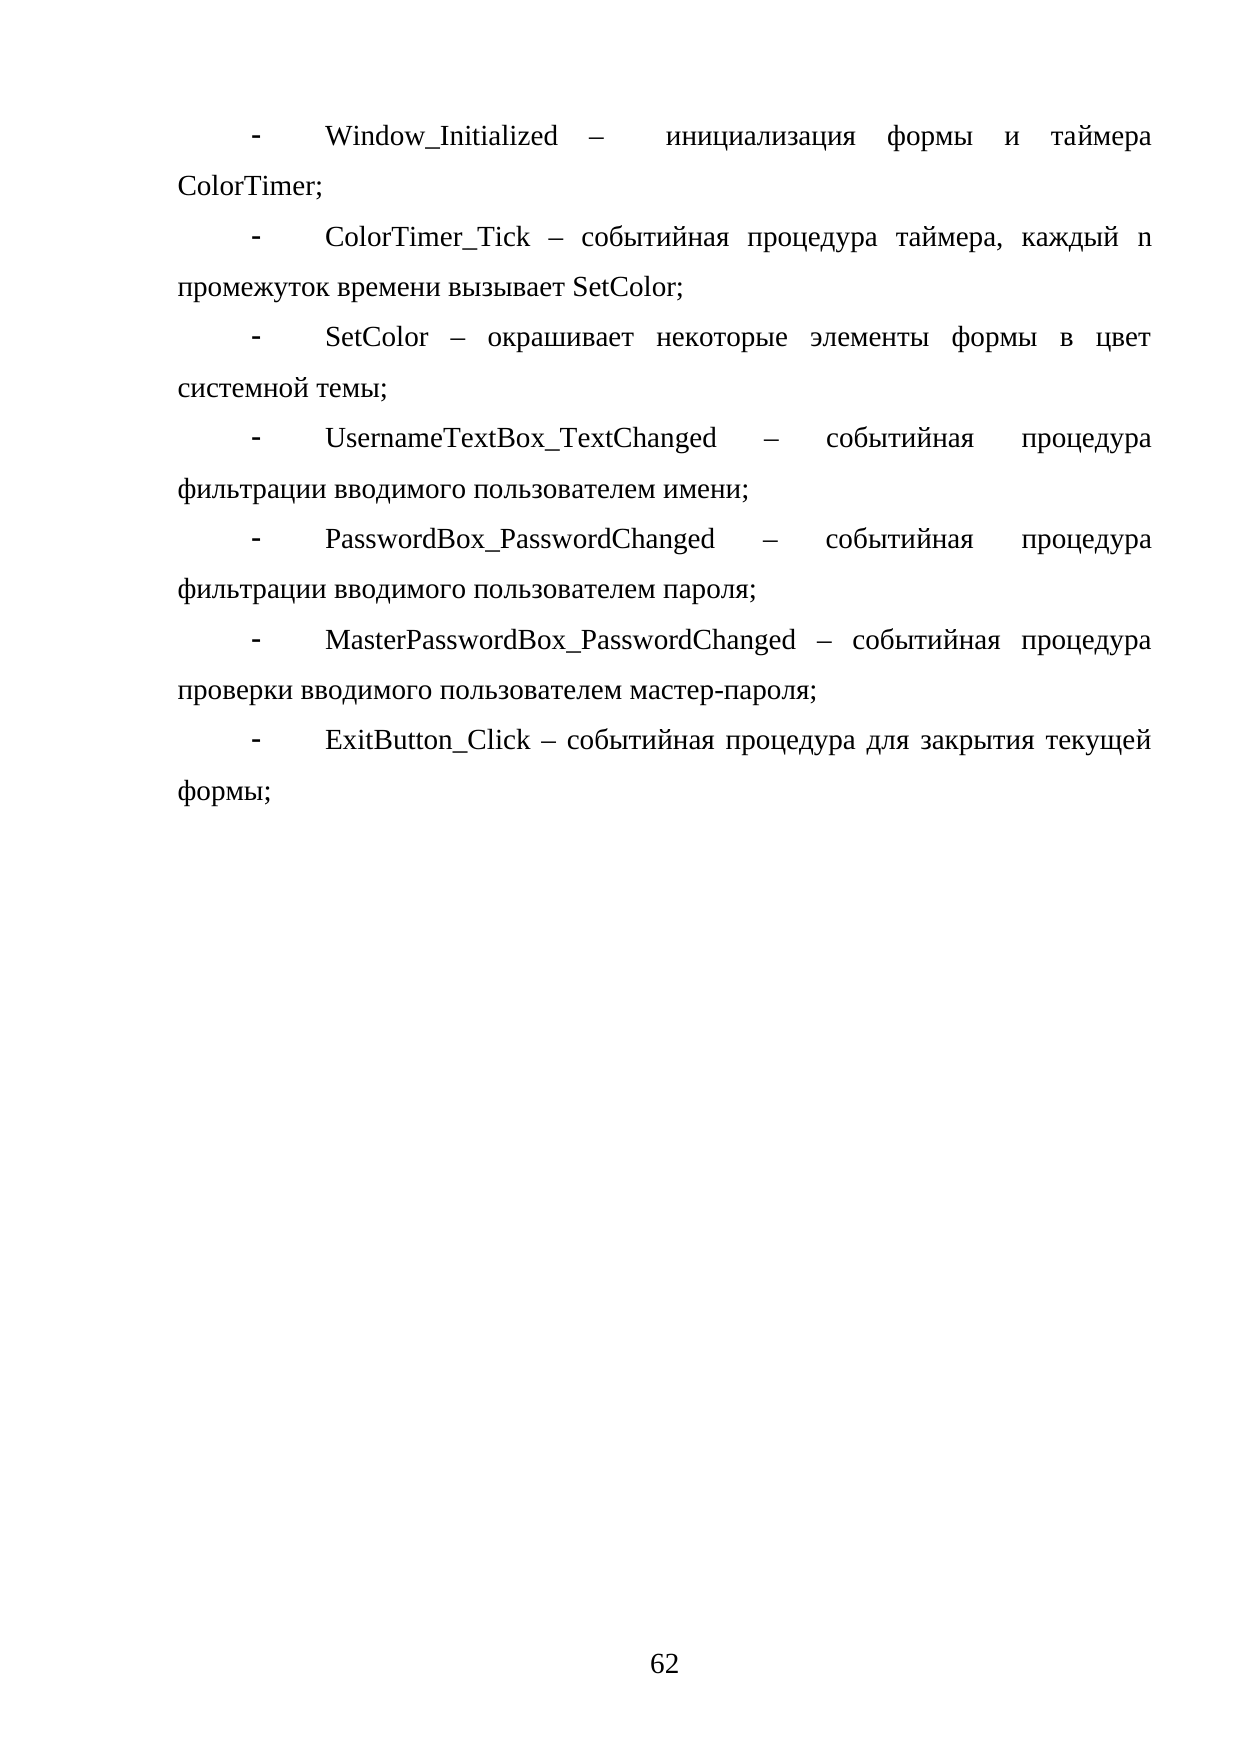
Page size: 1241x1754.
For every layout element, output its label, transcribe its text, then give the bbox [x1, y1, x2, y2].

list ColorTimer_Tick – событийная процедура таймера, каждый n промежуток времени вызывает SetColor; [177, 219, 1152, 303]
list PasswordBox_PasswordChanged – событийная процедура фильтрации вводимого пользователем пароля; [177, 521, 1152, 605]
list Window_Initialized – инициализация формы и таймера ColorTimer; [177, 118, 1152, 202]
list SetColor – окрашивает некоторые элементы формы в цвет системной темы; [177, 319, 1152, 403]
list UsernameTextBox_TextChanged – событийная процедура фильтрации вводимого пользователем имени; [177, 420, 1152, 504]
list MasterPasswordBox_PasswordChanged – событийная процедура проверки вводимого пользователем мастер-пароля; [177, 622, 1152, 706]
list ExitButton_Click – событийная процедура для закрытия текущей формы; [177, 722, 1152, 806]
